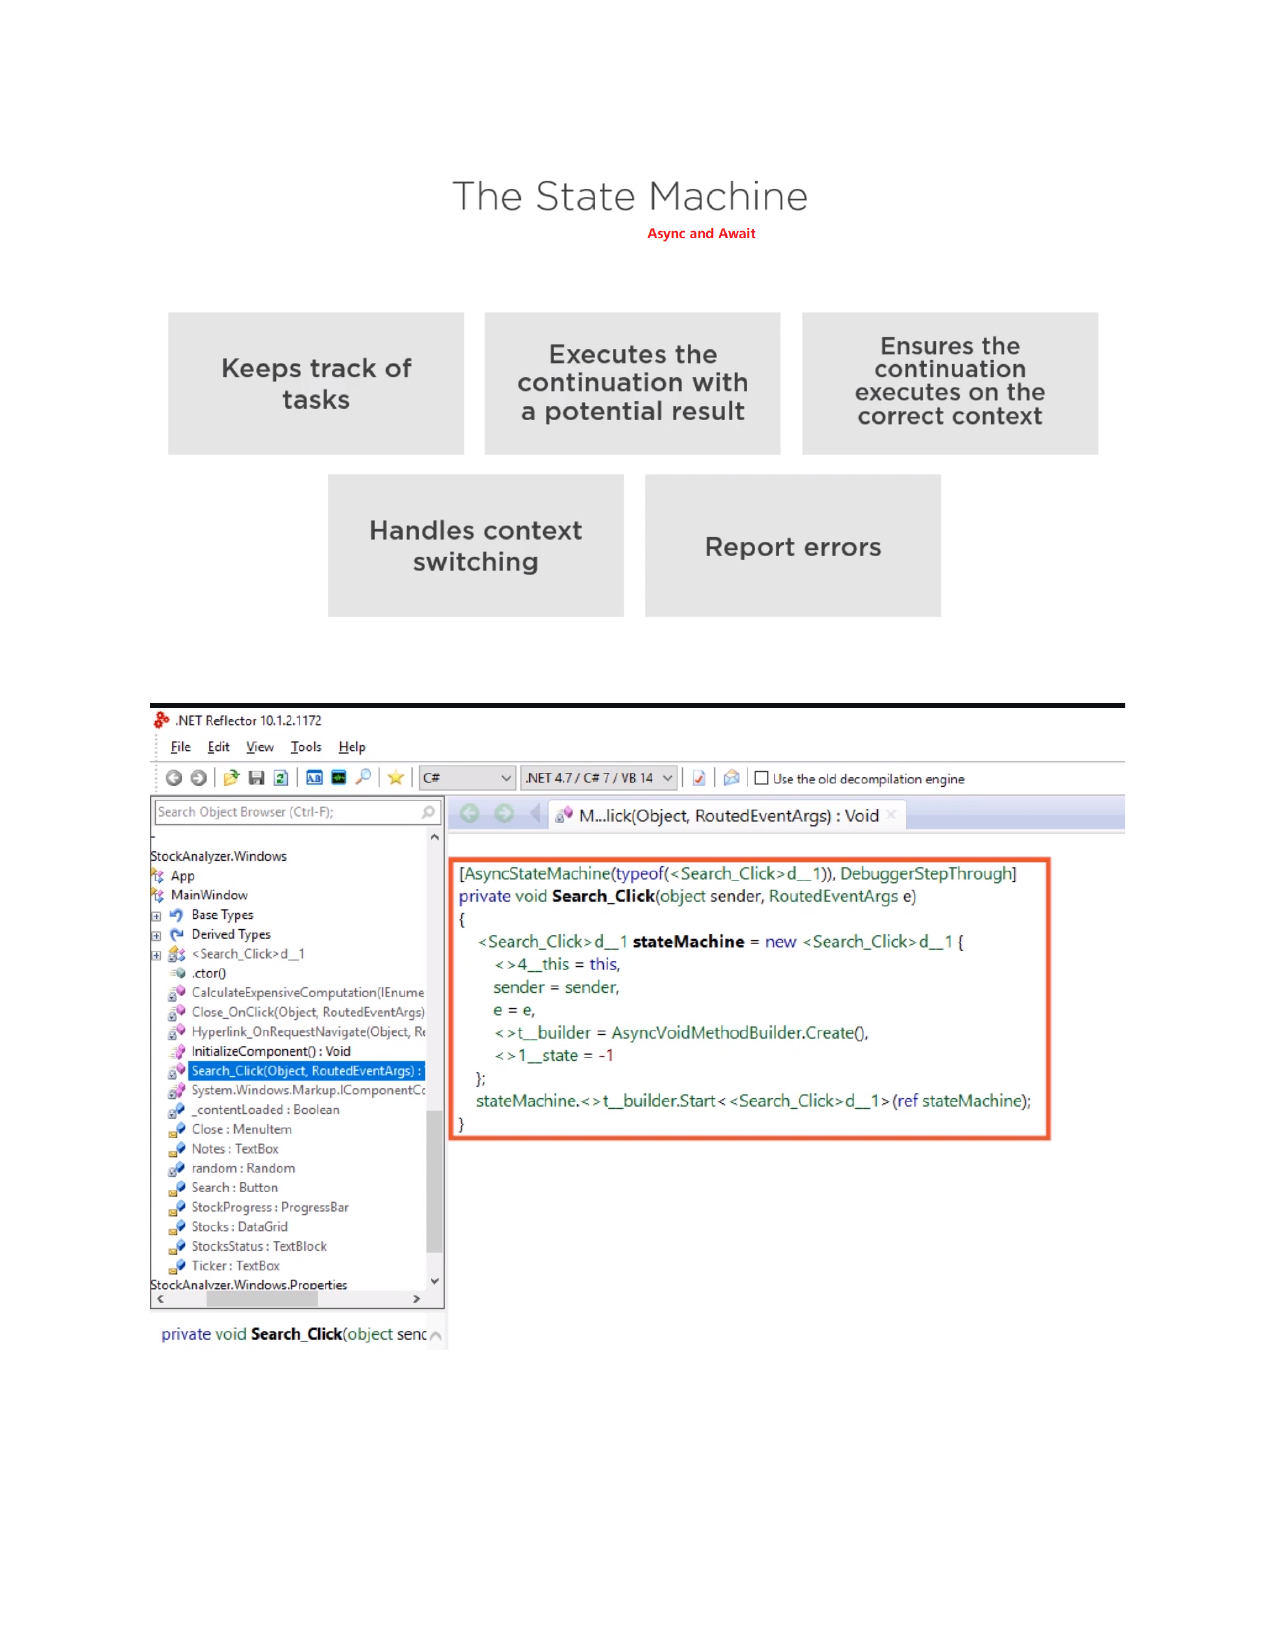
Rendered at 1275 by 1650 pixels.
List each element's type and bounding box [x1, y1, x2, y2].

picture [150, 150, 1125, 639]
picture [150, 703, 1125, 1350]
